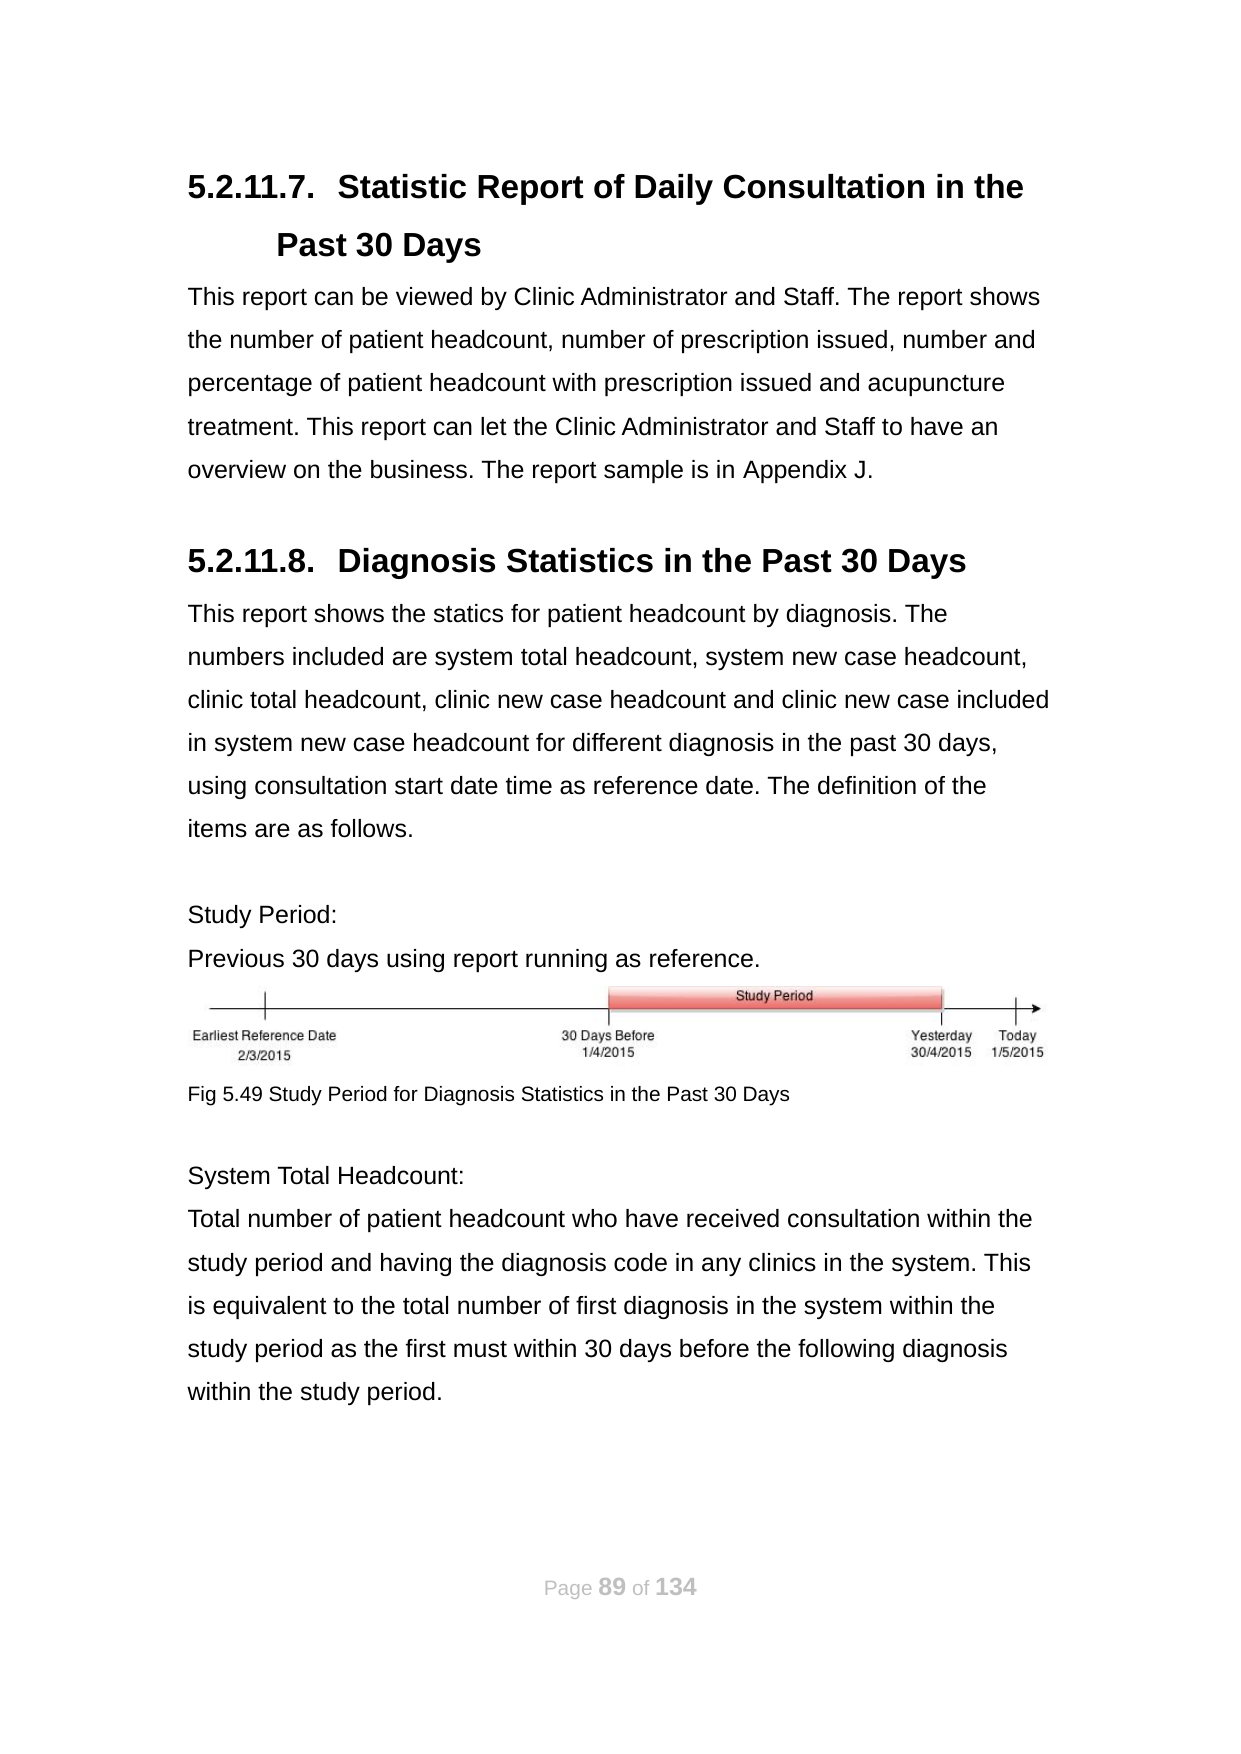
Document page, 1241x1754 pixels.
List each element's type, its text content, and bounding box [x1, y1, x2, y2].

text Study Period: [187, 900, 1053, 929]
text Previous 30 days using report running as reference. [187, 943, 1053, 972]
text Total number of patient headcount who have received consultation within the study period and having the diagnosis code in any clinics in the system. This is equivalent to the total number of first diagnosis in the system within the study period as the first must within 30 days before the following diagnosis within the study period. [187, 1204, 1053, 1406]
text System Total Headcount: [187, 1161, 1053, 1190]
picture [187, 986, 1052, 1068]
text This report can be viewed by Clinic Administrator and Staff. The report shows the number of patient headcount, number of prescription issued, number and percentage of patient headcount with prescription issued and acupuncture treatment. This report can let the Clinic Administrator and Staff to have an overview on the business. The report sample is in Appendix J. [187, 282, 1053, 483]
text This report shows the statics for patient headcount by diagnosis. The numbers included are system total headcount, system new case headcount, clinic total headcount, clinic new case headcount and clinic new case included in system new case headcount for different diagnosis in the past 30 days, using consultation start date time as reference date. The definition of the items are as follows. [187, 598, 1053, 843]
subtitle Diagnosis Statistics in the Past 30 Days [187, 541, 1053, 579]
subtitle Statistic Report of Daily Consultation in the Past 30 Days [187, 167, 1053, 263]
